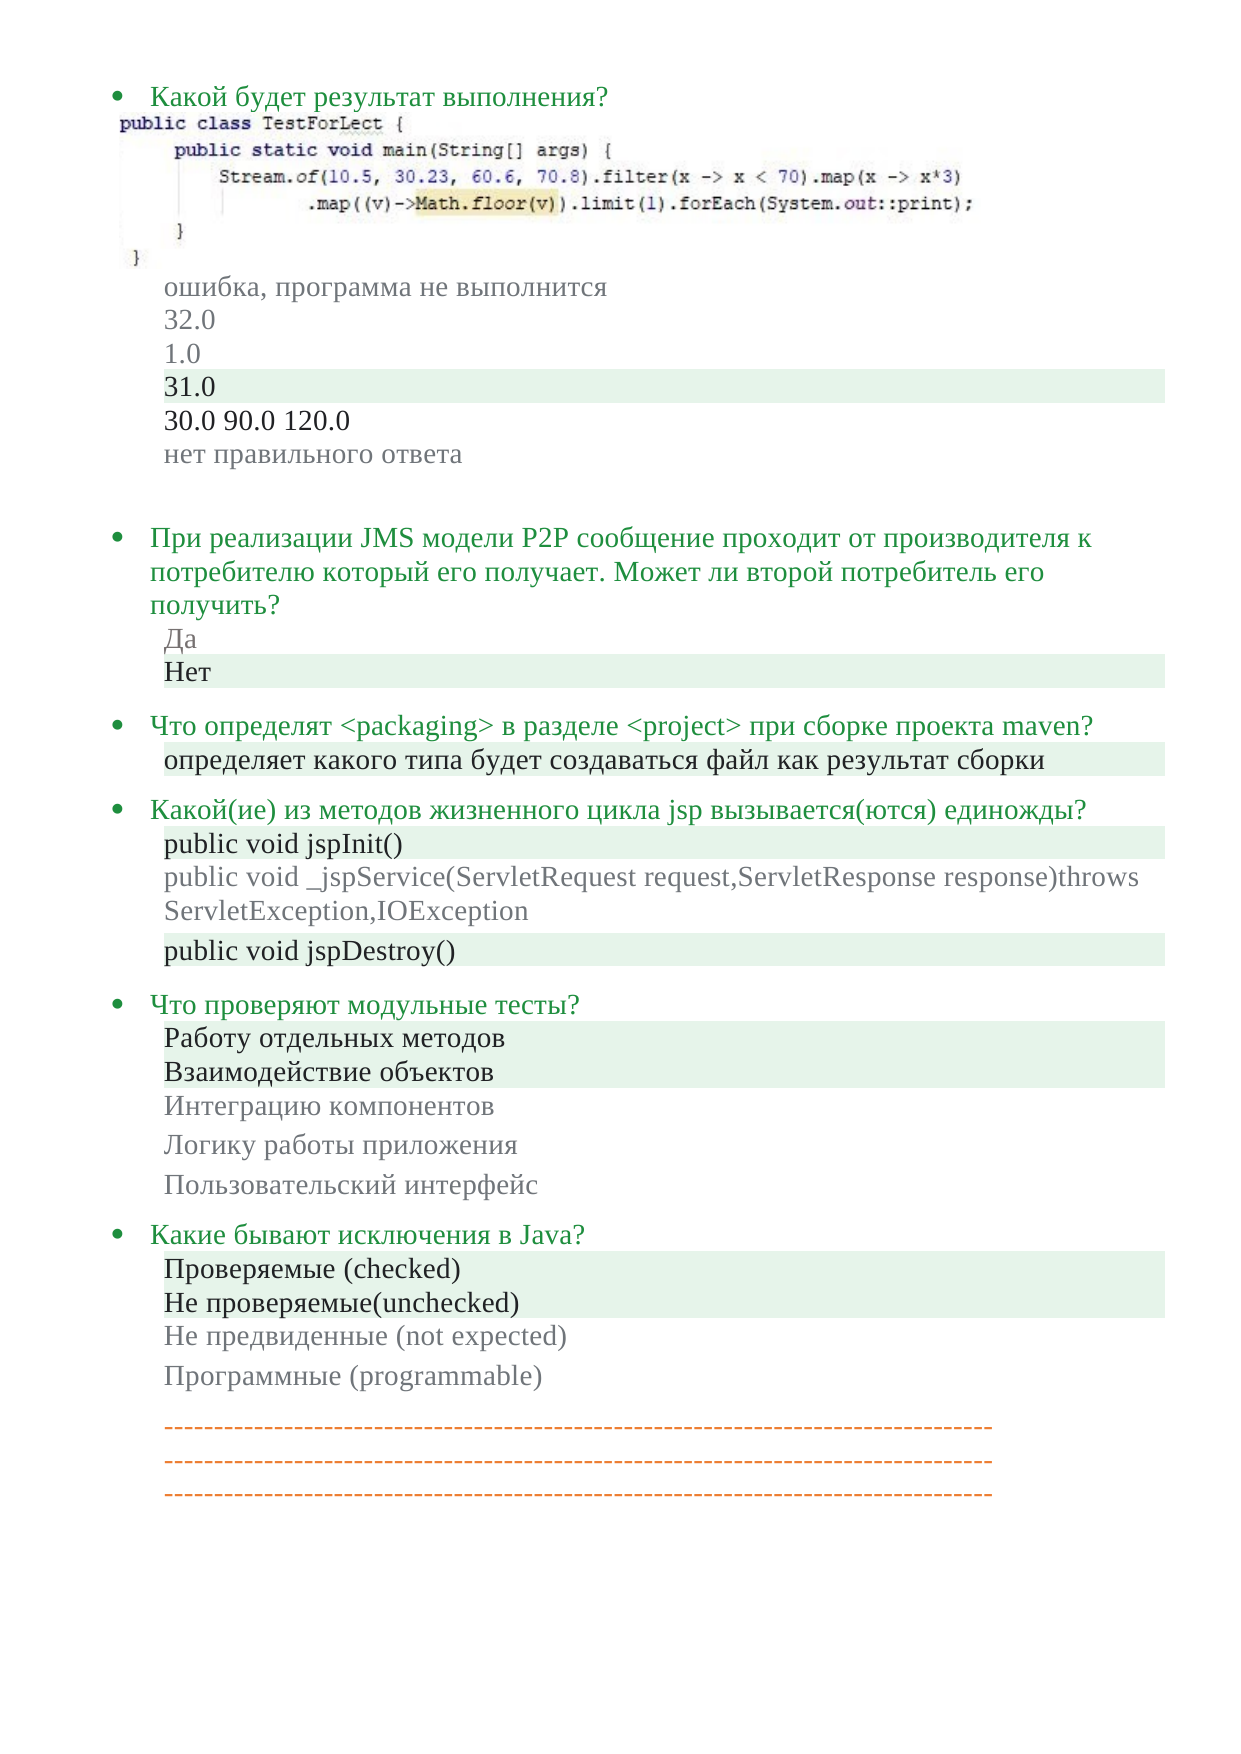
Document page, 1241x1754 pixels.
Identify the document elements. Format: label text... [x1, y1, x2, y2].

text ----------------------------------------------------------------------------------- [164, 1408, 1165, 1442]
text Да [164, 621, 1165, 654]
text Взаимодействие объектов [164, 1054, 1165, 1088]
text public void jspDestroy() [164, 933, 1165, 966]
text Нет [164, 654, 1165, 688]
text Интеграцию компонентов [164, 1088, 1165, 1121]
text Программные (programmable) [164, 1358, 1165, 1392]
text ----------------------------------------------------------------------------------- [164, 1475, 1165, 1509]
text Логику работы приложения [164, 1127, 1165, 1161]
text Проверяемые (checked) [164, 1251, 1165, 1285]
text определяет какого типа будет создаваться файл как результат сборки [164, 742, 1165, 776]
text 1.0 [164, 336, 1165, 369]
text Не проверяемые(unchecked) [164, 1285, 1165, 1318]
text Работу отдельных методов [164, 1021, 1165, 1054]
text public void jspInit() [164, 826, 1165, 859]
text Не предвиденные (not expected) [164, 1318, 1165, 1352]
text нет правильного ответа [164, 436, 1165, 470]
text ----------------------------------------------------------------------------------- [164, 1442, 1165, 1475]
list Какие бывают исключения в Java? [112, 1217, 1165, 1251]
text 30.0 90.0 120.0 [164, 403, 1165, 436]
text public void _jspService(ServletRequest request,ServletResponse response)throws ServletException,IOException [164, 859, 1165, 927]
list При реализации JMS модели P2P сообщение проходит от производителя к потребителю который его получает. Может ли второй потребитель его получить? [112, 520, 1165, 621]
text Пользовательский интерфейс [164, 1167, 1165, 1201]
list Что проверяют модульные тесты? [112, 983, 1165, 1021]
list Какой(ие) из методов жизненного цикла jsp вызывается(ются) единожды? [112, 792, 1165, 826]
list Что определят <packaging> в разделе <project> при сборке проекта maven? [112, 705, 1165, 742]
picture [119, 112, 981, 269]
text 31.0 [164, 369, 1165, 403]
text ошибка, программа не выполнится [164, 269, 1165, 302]
list Какой будет результат выполнения? [112, 75, 1165, 112]
text 32.0 [164, 302, 1165, 336]
